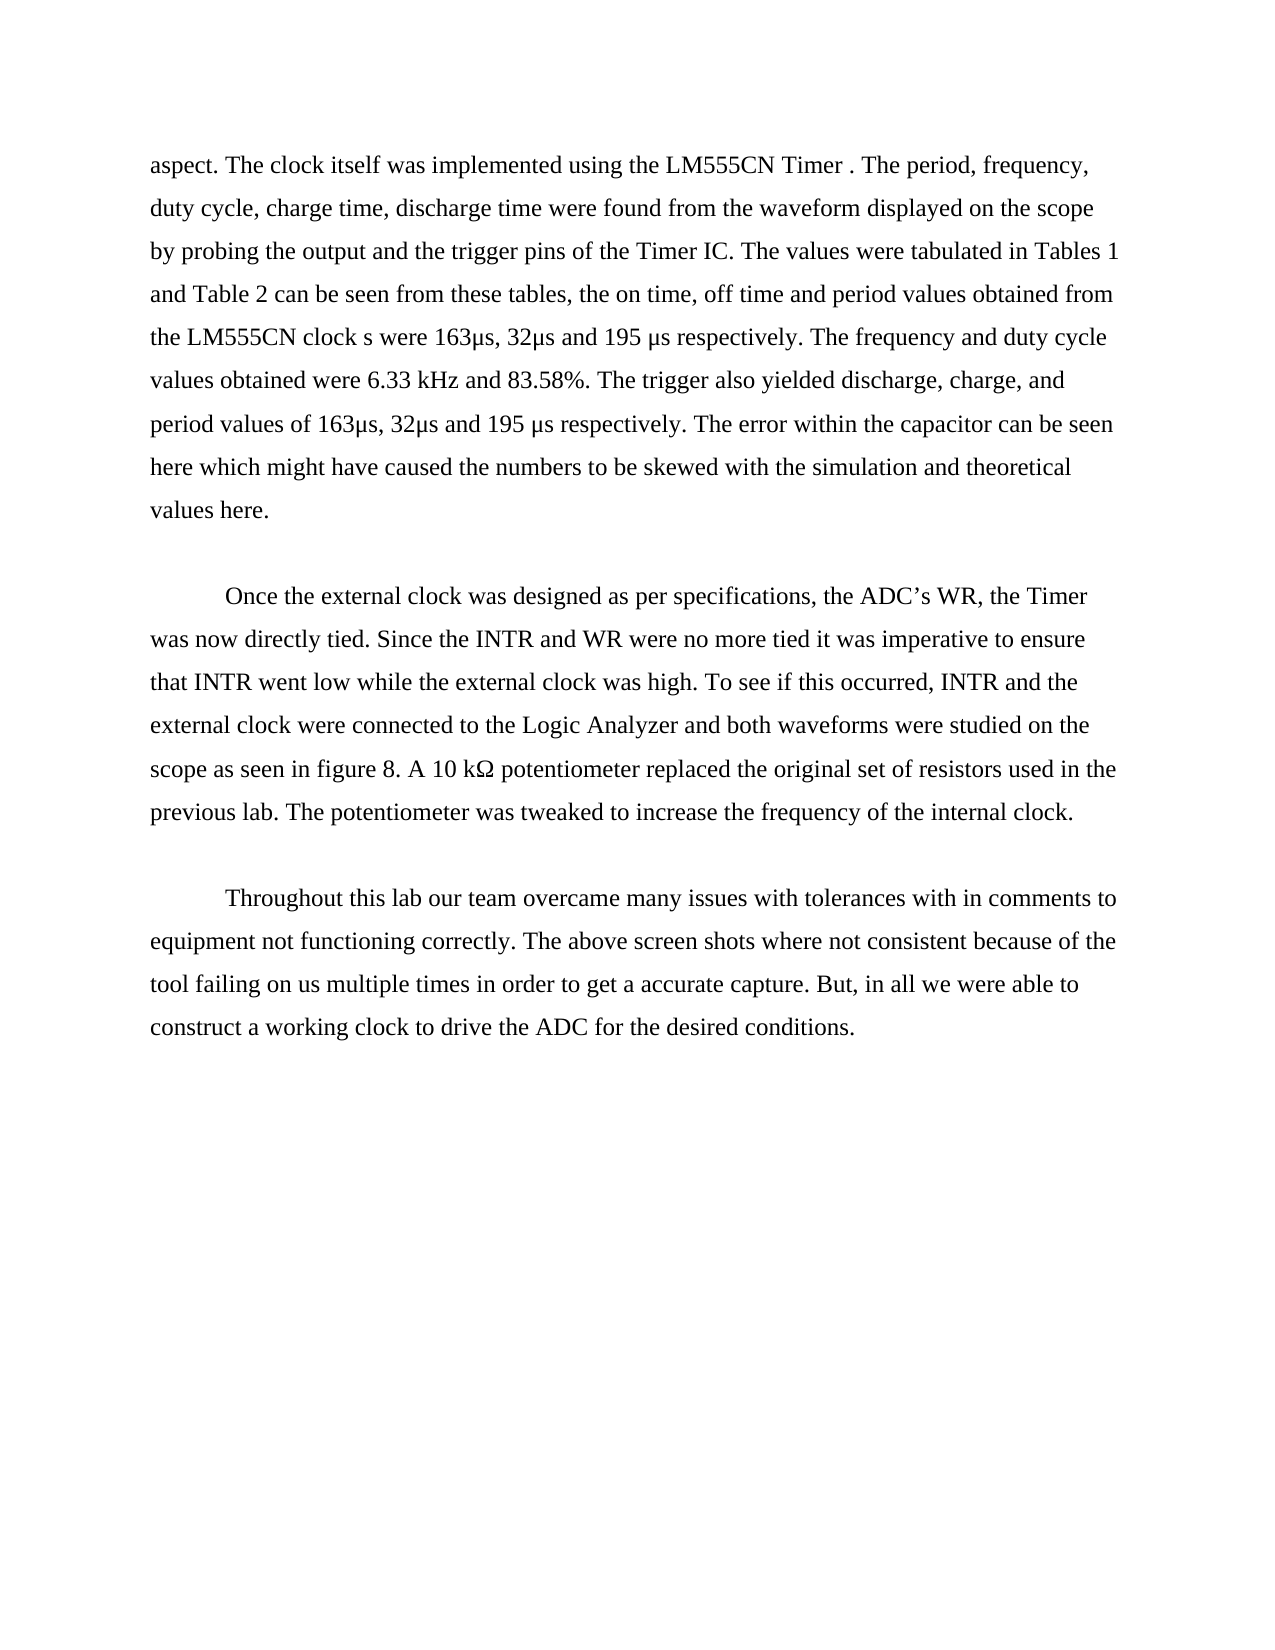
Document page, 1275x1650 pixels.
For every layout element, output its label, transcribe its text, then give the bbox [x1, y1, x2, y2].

text Once the external clock was designed as per specifications, the ADC’s WR, the Timer was now directly tied. Since the INTR and WR were no more tied it was imperative to ensure that INTR went low while the external clock was high. To see if this occurred, INTR and the external clock were connected to the Logic Analyzer and both waveforms were studied on the scope as seen in figure 8. A 10 kΩ potentiometer replaced the original set of resistors used in the previous lab. The potentiometer was tweaked to increase the frequency of the internal clock. [150, 581, 1125, 826]
text Throughout this lab our team overcame many issues with tolerances with in comments to equipment not functioning correctly. The above screen shots where not consistent because of the tool failing on us multiple times in order to get a accurate capture. But, in all we were able to construct a working clock to drive the ADC for the desired conditions. [150, 883, 1125, 1041]
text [150, 150, 1125, 524]
